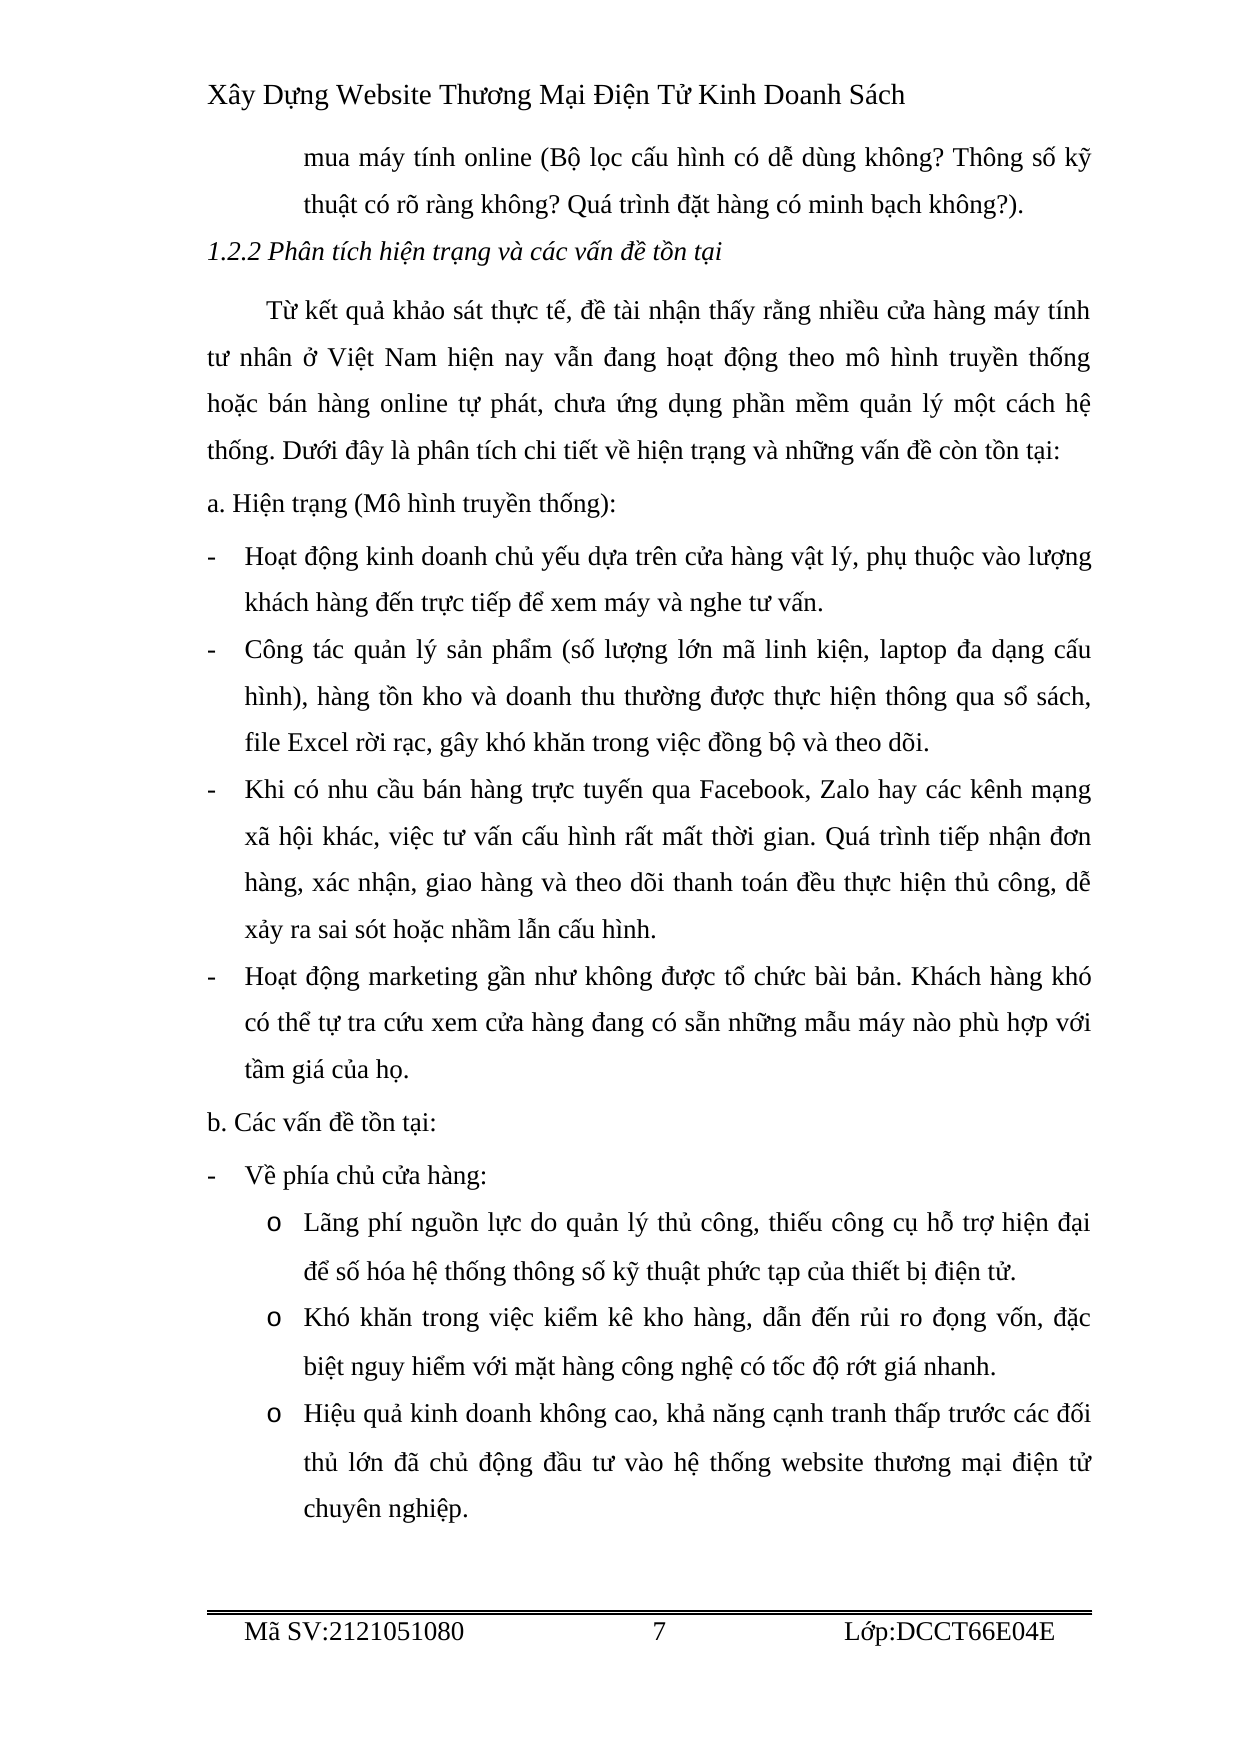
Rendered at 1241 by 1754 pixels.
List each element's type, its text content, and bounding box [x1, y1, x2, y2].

list Công tác quản lý sản phẩm (số lượng lớn mã linh kiện, laptop đa dạng cấu hình), hàng tồn kho và doanh thu thường được thực hiện thông qua sổ sách, file Excel rời rạc, gây khó khăn trong việc đồng bộ và theo dõi. [207, 633, 1092, 758]
list Hoạt động kinh doanh chủ yếu dựa trên cửa hàng vật lý, phụ thuộc vào lượng khách hàng đến trực tiếp để xem máy và nghe tư vấn. [207, 540, 1092, 618]
text a. Hiện trạng (Mô hình truyền thống): [207, 487, 1092, 518]
list Về phía chủ cửa hàng: [207, 1159, 1092, 1190]
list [266, 141, 1092, 219]
text Từ kết quả khảo sát thực tế, đề tài nhận thấy rằng nhiều cửa hàng máy tính tư nhân ở Việt Nam hiện nay vẫn đang hoạt động theo mô hình truyền thống hoặc bán hàng online tự phát, chưa ứng dụng phần mềm quản lý một cách hệ thống. Dưới đây là phân tích chi tiết về hiện trạng và những vấn đề còn tồn tại: [207, 294, 1092, 465]
list Khó khăn trong việc kiểm kê kho hàng, dẫn đến rủi ro đọng vốn, đặc biệt nguy hiểm với mặt hàng công nghệ có tốc độ rớt giá nhanh. [266, 1301, 1092, 1381]
subtitle Phân tích hiện trạng và các vấn đề tồn tại [207, 235, 1092, 266]
list Lãng phí nguồn lực do quản lý thủ công, thiếu công cụ hỗ trợ hiện đại để số hóa hệ thống thông số kỹ thuật phức tạp của thiết bị điện tử. [266, 1206, 1092, 1286]
list Hoạt động marketing gần như không được tổ chức bài bản. Khách hàng khó có thể tự tra cứu xem cửa hàng đang có sẵn những mẫu máy nào phù hợp với tầm giá của họ. [207, 960, 1092, 1084]
list Hiệu quả kinh doanh không cao, khả năng cạnh tranh thấp trước các đối thủ lớn đã chủ động đầu tư vào hệ thống website thương mại điện tử chuyên nghiệp. [266, 1397, 1092, 1524]
text b. Các vấn đề tồn tại: [207, 1106, 1092, 1137]
list Khi có nhu cầu bán hàng trực tuyến qua Facebook, Zalo hay các kênh mạng xã hội khác, việc tư vấn cấu hình rất mất thời gian. Quá trình tiếp nhận đơn hàng, xác nhận, giao hàng và theo dõi thanh toán đều thực hiện thủ công, dễ xảy ra sai sót hoặc nhầm lẫn cấu hình. [207, 773, 1092, 944]
